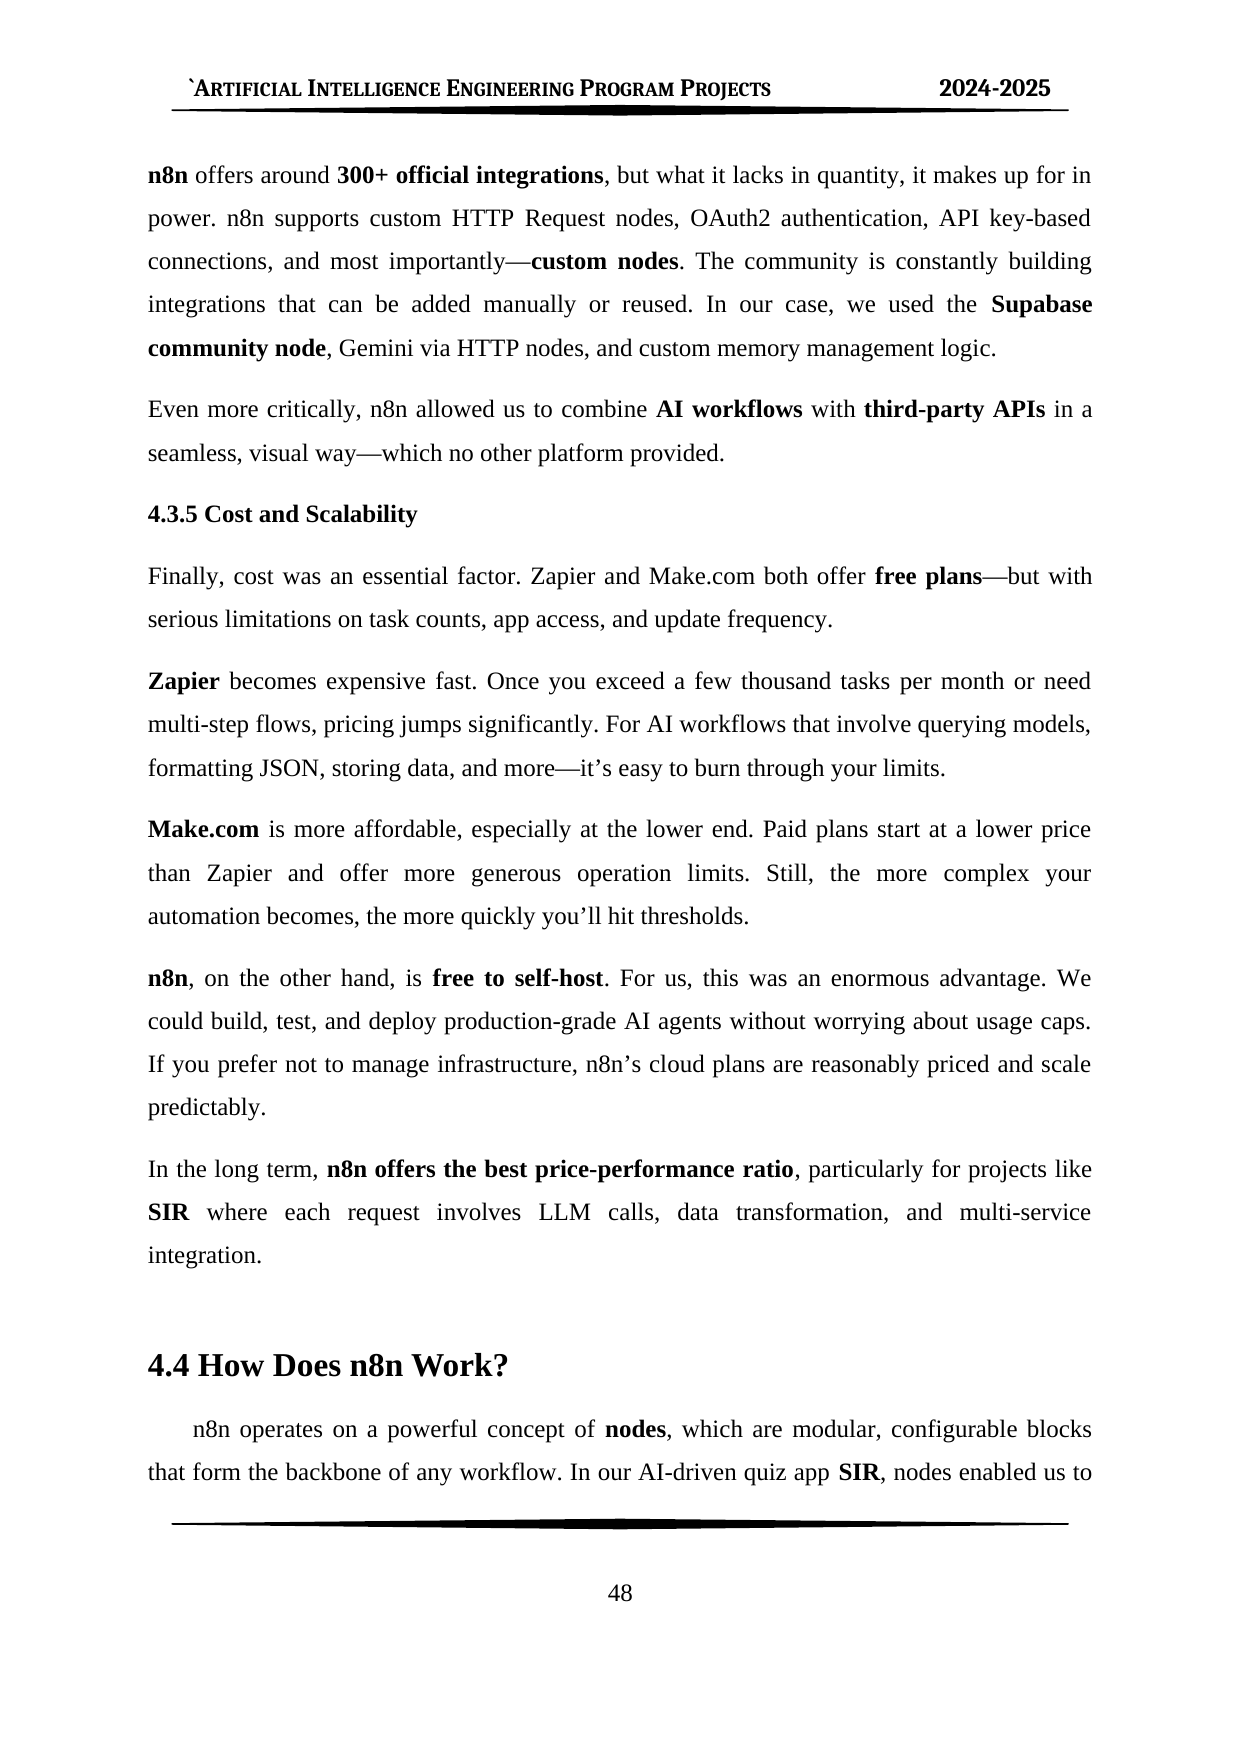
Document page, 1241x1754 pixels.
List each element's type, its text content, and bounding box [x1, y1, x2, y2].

text Make.com is more affordable, especially at the lower end. Paid plans start at a lower price than Zapier and offer more generous operation limits. Still, the more complex your automation becomes, the more quickly you’ll hit thresholds. [148, 814, 1092, 929]
text Even more critically, n8n allowed us to combine AI workflows with third-party APIs in a seamless, visual way—which no other platform provided. [148, 394, 1092, 466]
text 4.3.5 Cost and Scalability [148, 499, 1092, 528]
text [148, 1414, 1092, 1486]
text n8n offers around 300+ official integrations, but what it lacks in quantity, it makes up for in power. n8n supports custom HTTP Request nodes, OAuth2 authentication, API key-based connections, and most importantly—custom nodes. The community is constantly building integrations that can be added manually or reused. In our case, we used the Supabase community node, Gemini via HTTP nodes, and custom memory management logic. [148, 160, 1092, 361]
text n8n, on the other hand, is free to self-host. For us, this was an enormous advantage. We could build, test, and deploy production-grade AI agents without worrying about usage caps. If you prefer not to manage infrastructure, n8n’s cloud plans are reasonably priced and scale predictably. [148, 963, 1092, 1121]
text Zapier becomes expensive fast. Once you exceed a few thousand tasks per month or need multi-step flows, pricing jumps significantly. For AI workflows that involve querying models, formatting JSON, storing data, and more—it’s easy to burn through your limits. [148, 666, 1092, 781]
subtitle 4.4 How Does n8n Work? [148, 1345, 1092, 1383]
text In the long term, n8n offers the best price-performance ratio, particularly for projects like SIR where each request involves LLM calls, data transformation, and multi-service integration. [148, 1154, 1092, 1269]
text Finally, cost was an essential factor. Zapier and Make.com both offer free plans—but with serious limitations on task counts, app access, and update frequency. [148, 561, 1092, 633]
